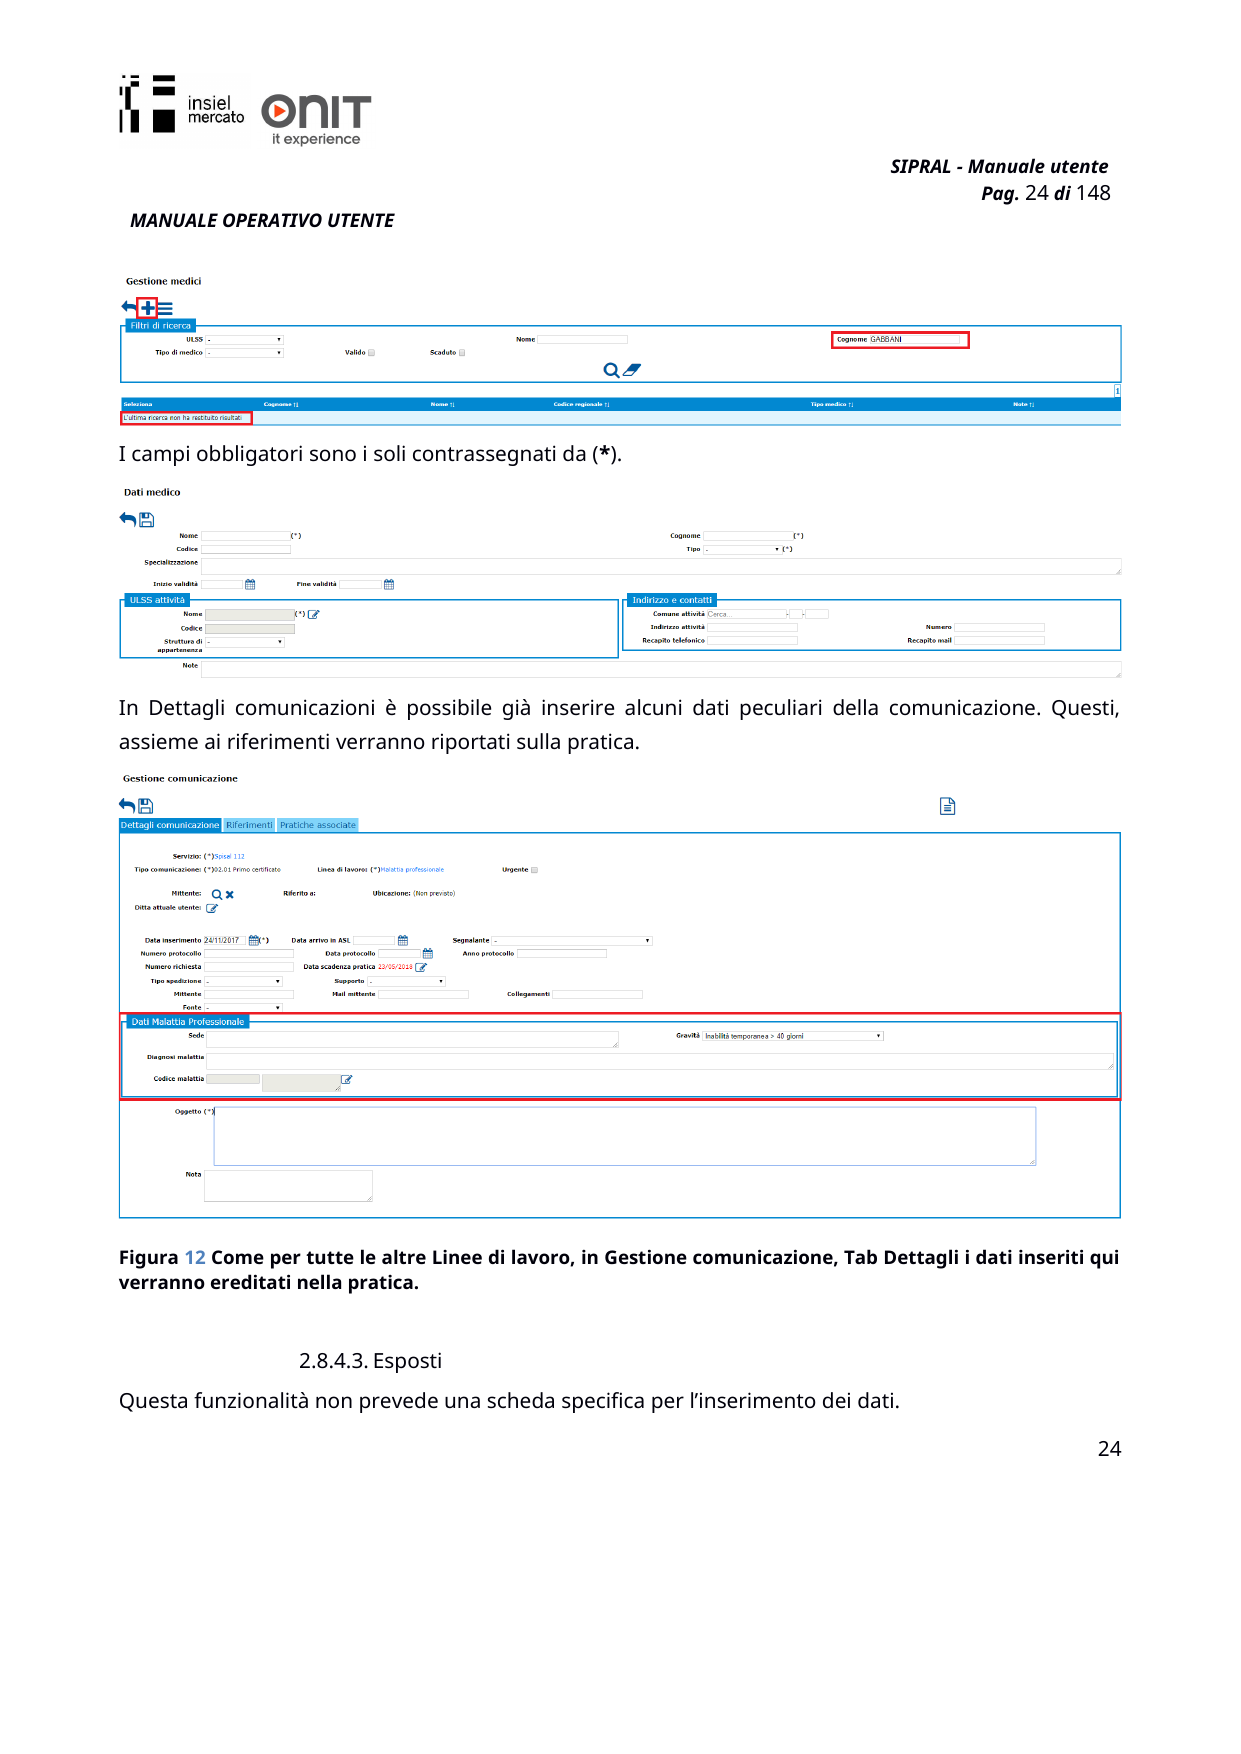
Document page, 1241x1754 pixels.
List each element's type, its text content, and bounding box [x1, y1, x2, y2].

text In Dettagli comunicazioni è possibile già inserire alcuni dati peculiari della comunicazione. Questi, assieme ai riferimenti verranno riportati sulla pratica. [119, 693, 1121, 755]
picture [118, 773, 1122, 1220]
picture [118, 73, 252, 149]
text Figura 12 Come per tutte le altre Linee di lavoro, in Gestione comunicazione, Tab Dettagli i dati inseriti qui verranno ereditati nella pratica. [119, 1244, 1121, 1295]
picture [118, 486, 1122, 681]
picture [118, 274, 1122, 427]
text Questa funzionalità non prevede una scheda specifica per l’inserimento dei dati. [119, 1387, 1121, 1415]
picture [257, 91, 376, 149]
text I campi obbligatori sono i soli contrassegnati da (*). [119, 439, 1121, 467]
subtitle Esposti [299, 1346, 1121, 1374]
